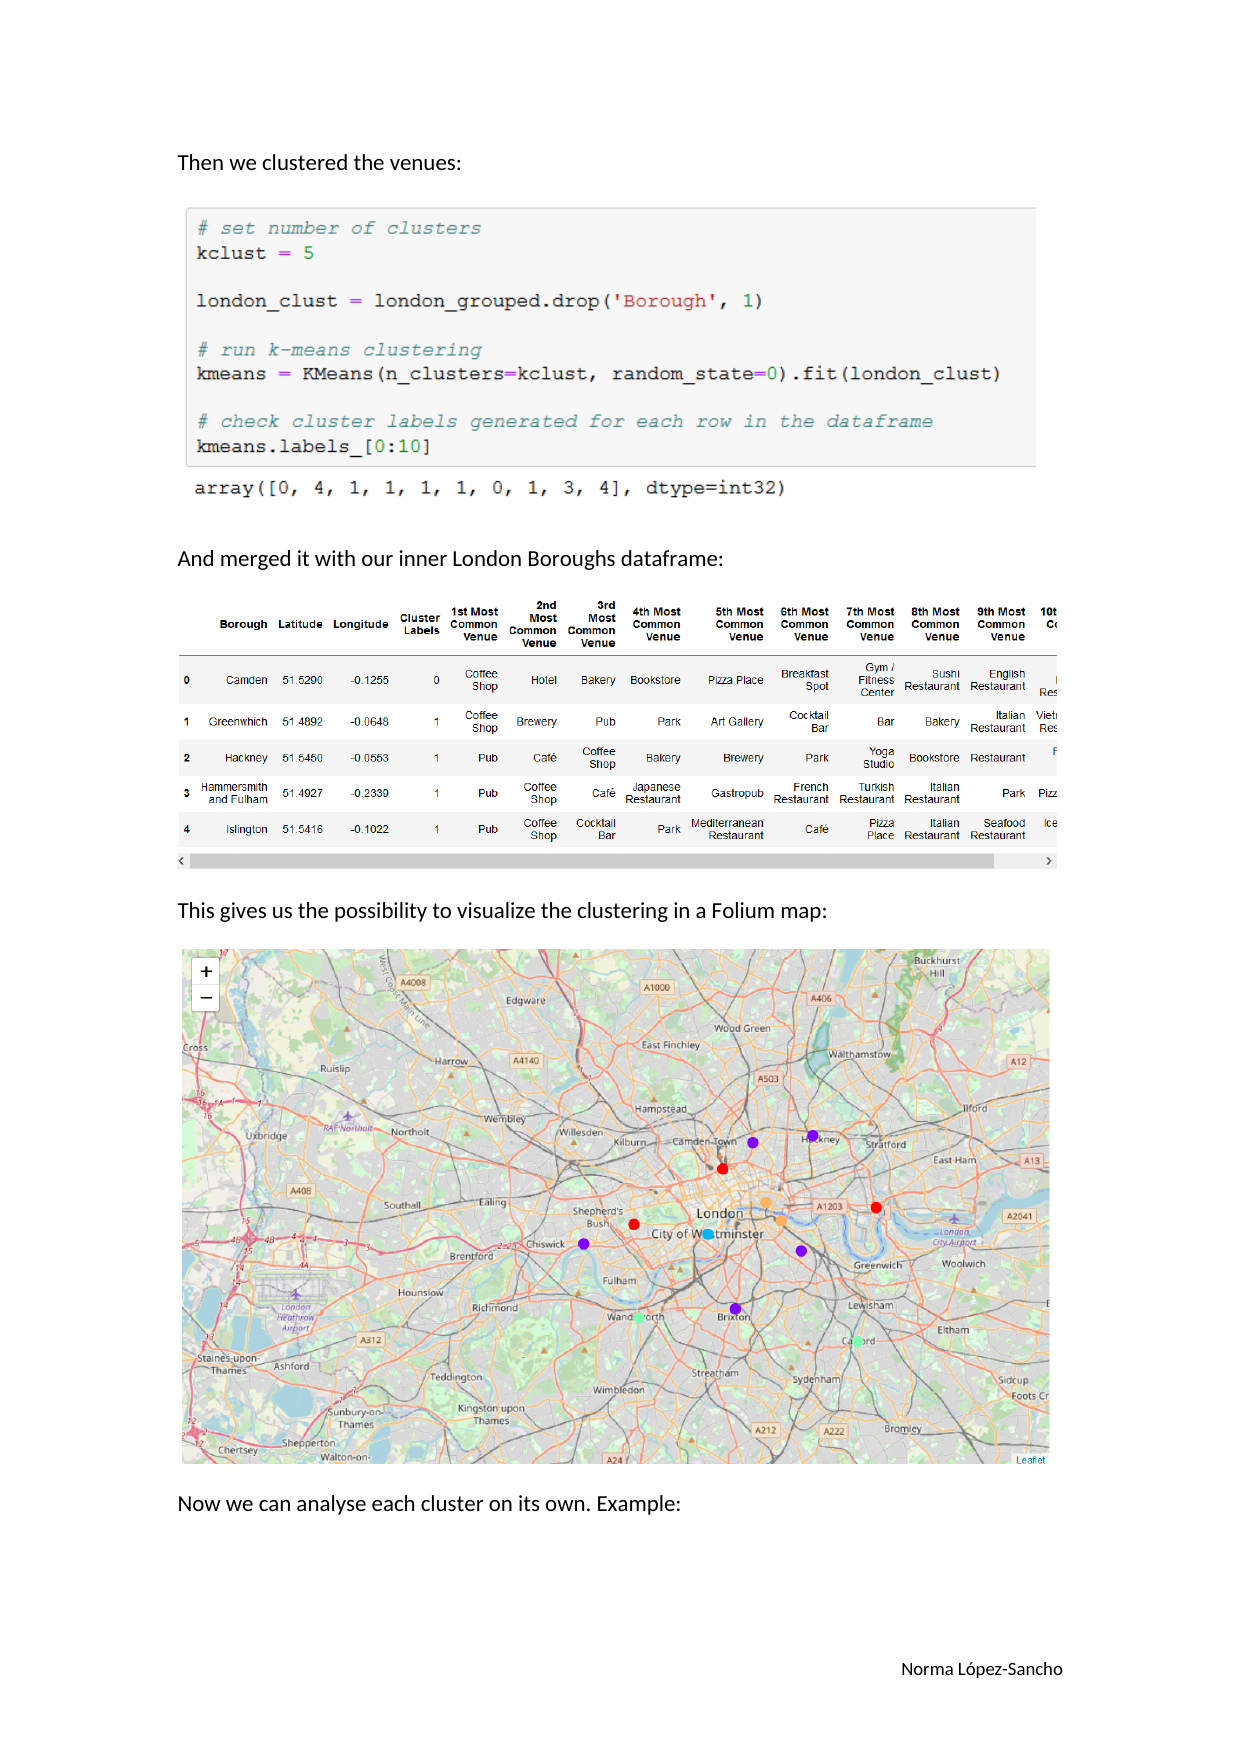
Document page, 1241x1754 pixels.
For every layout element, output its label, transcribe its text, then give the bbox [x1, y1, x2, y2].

picture [177, 597, 1063, 872]
picture [177, 200, 1036, 520]
picture [177, 949, 1063, 1464]
text This gives us the possibility to visualize the clustering in a Folium map: [177, 896, 1063, 924]
text Now we can analyse each cluster on its own. Example: [177, 1489, 1063, 1517]
text And merged it with our inner London Boroughs dataframe: [177, 544, 1063, 572]
text Then we clustered the venues: [177, 148, 1063, 176]
